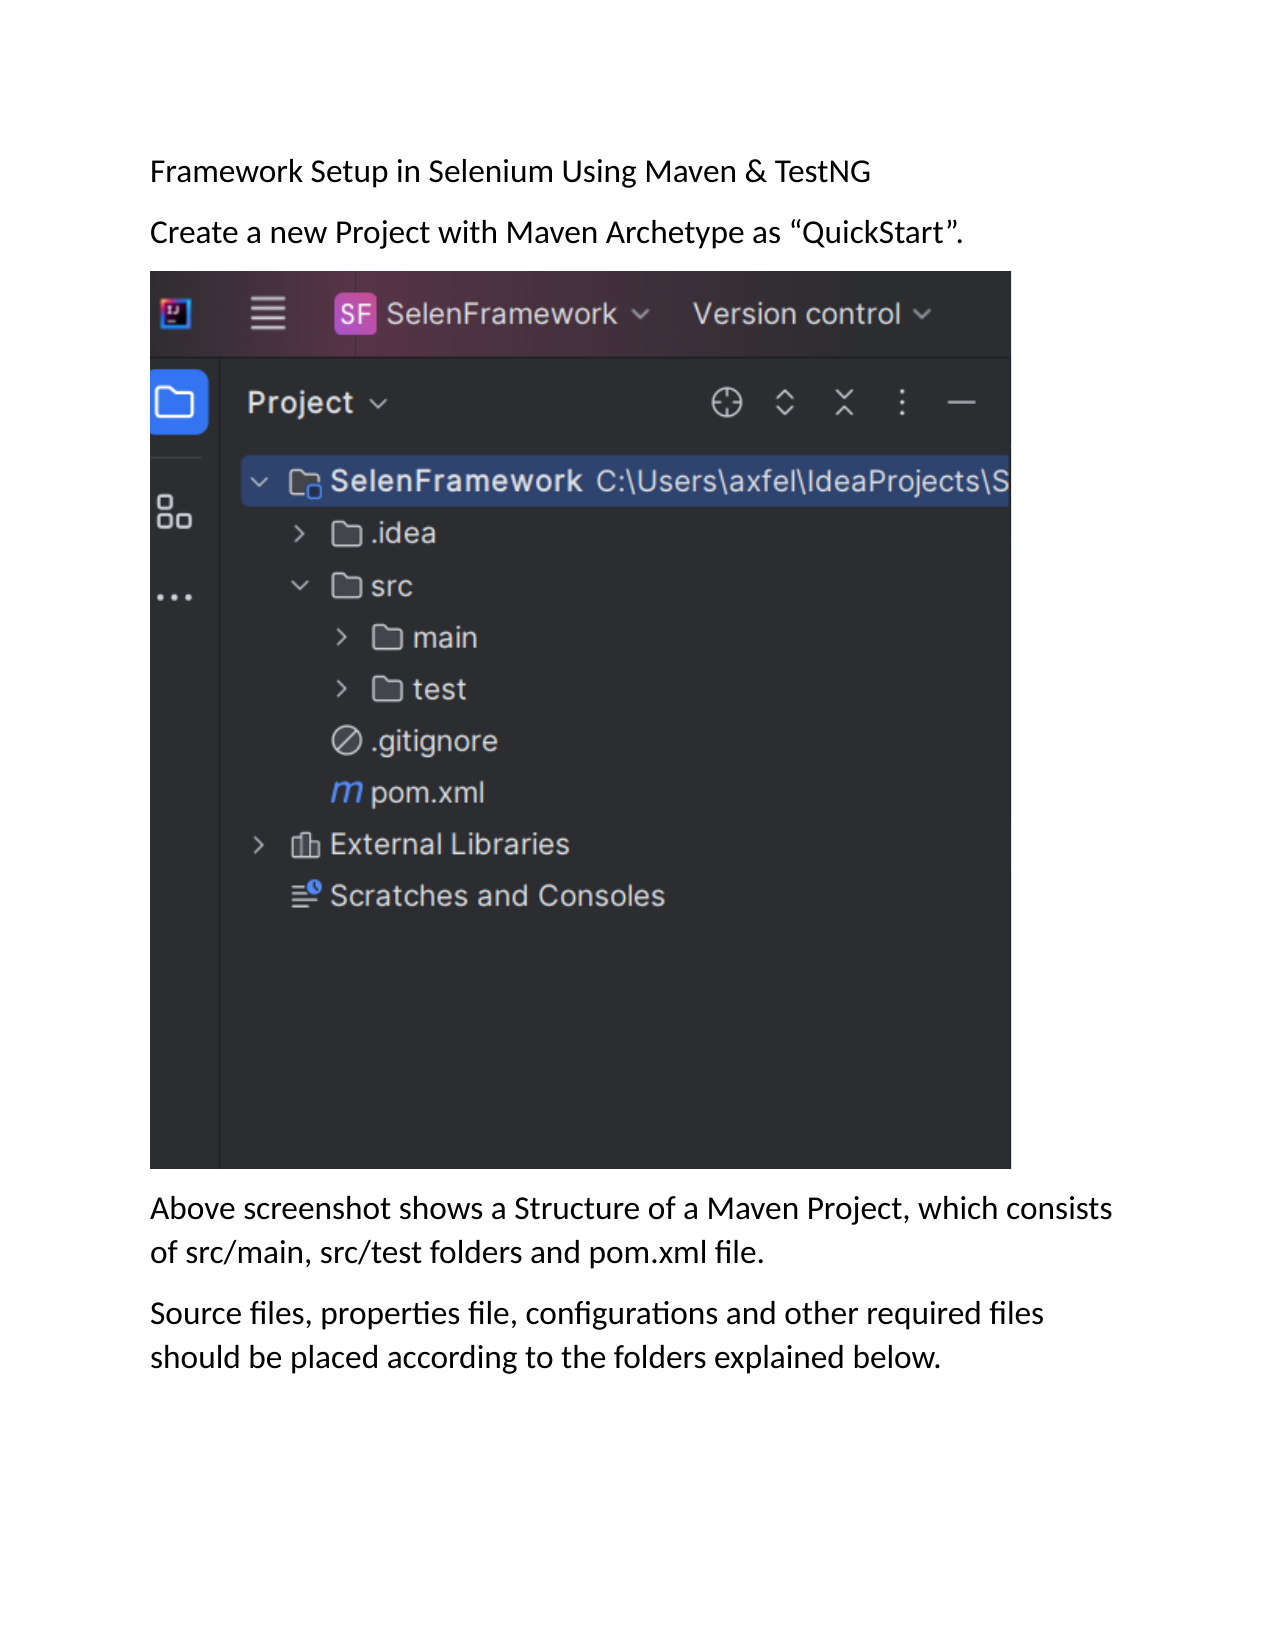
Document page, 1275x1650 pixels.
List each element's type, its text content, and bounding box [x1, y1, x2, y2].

text Source files, properties file, configurations and other required files should be placed according to the folders explained below. [150, 1292, 1125, 1376]
text Create a new Project with Maven Archetype as “QuickStart”. [150, 211, 1125, 251]
text Framework Setup in Selenium Using Maven & TestNG [150, 150, 1125, 191]
text Above screenshot shows a Structure of a Maven Project, which consists of src/main, src/test folders and pom.xml file. [150, 1187, 1125, 1272]
picture [150, 271, 1012, 1169]
